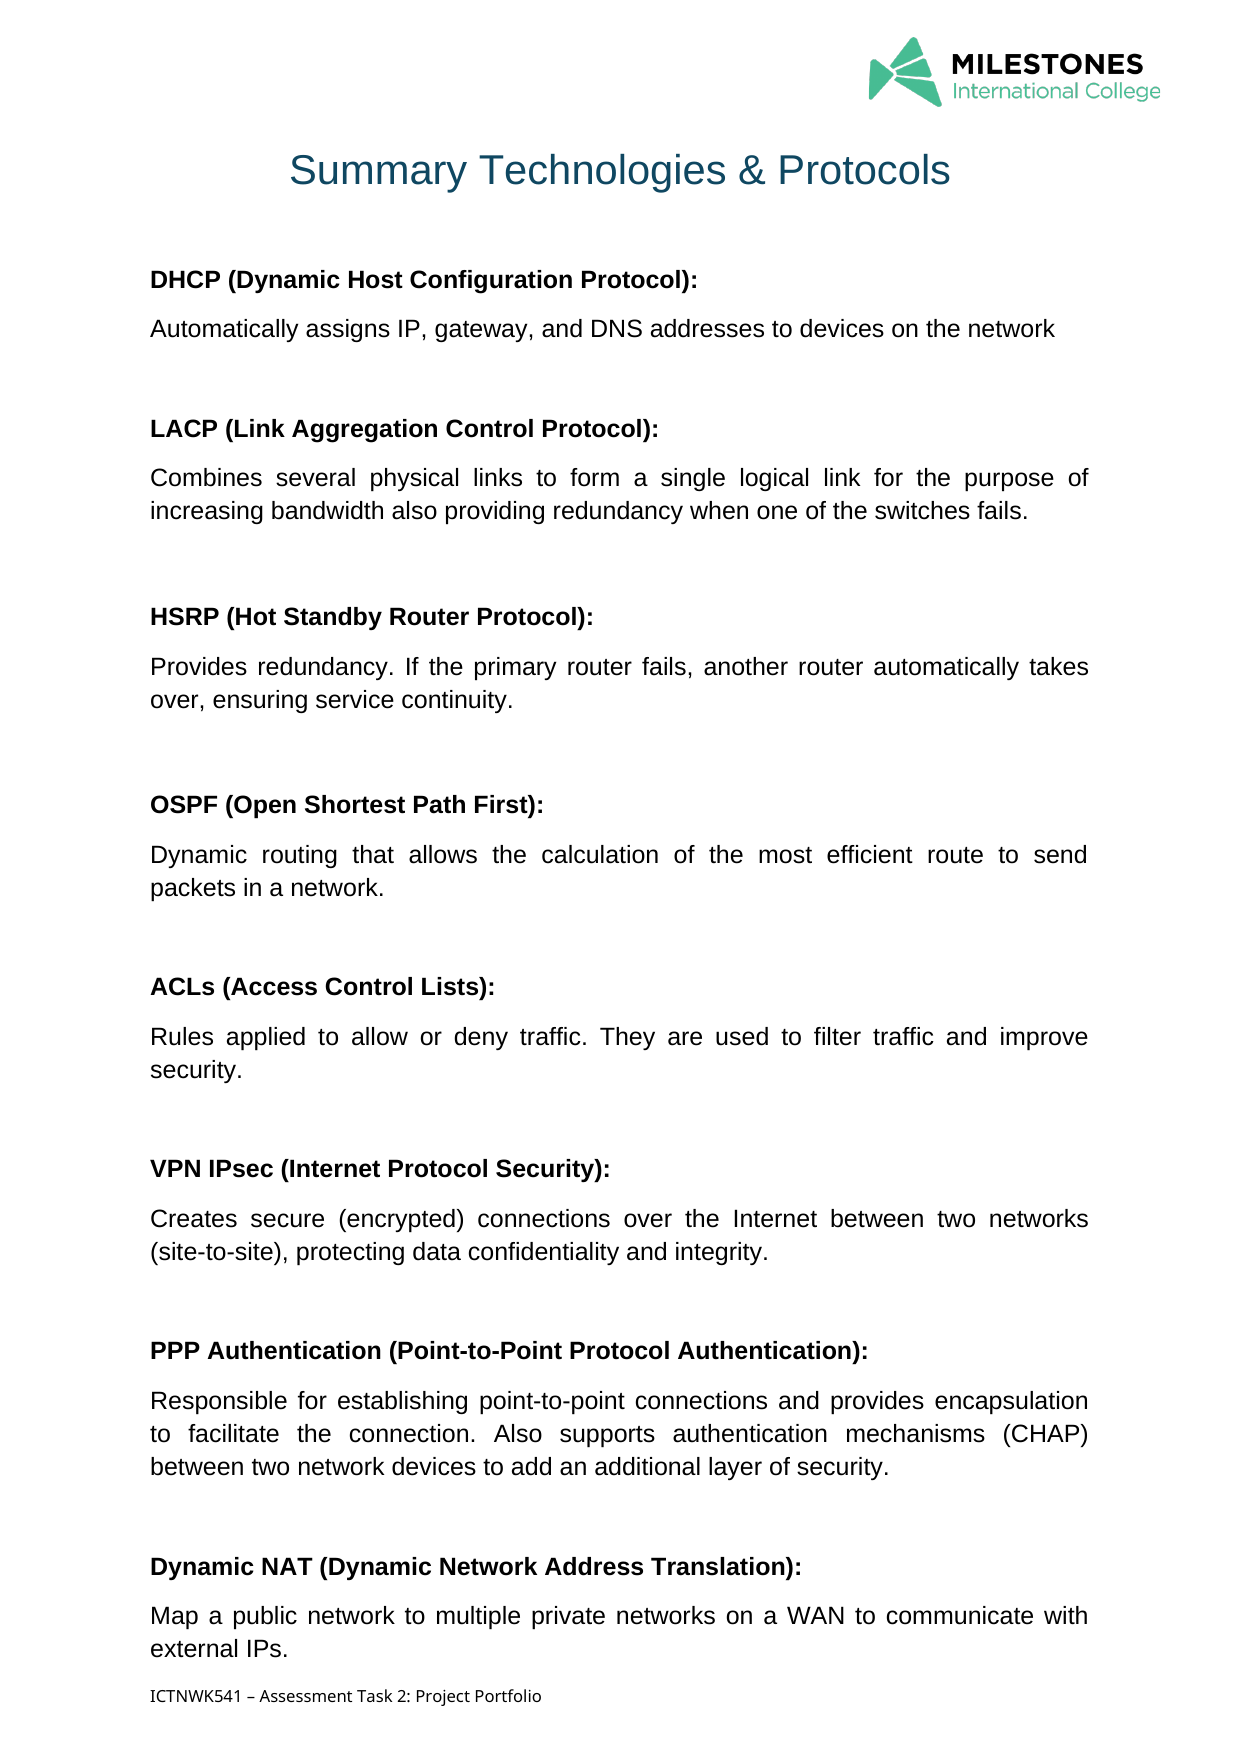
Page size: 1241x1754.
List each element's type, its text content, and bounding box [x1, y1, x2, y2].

text PPP Authentication (Point-to-Point Protocol Authentication): [150, 1336, 1090, 1365]
text ACLs (Access Control Lists): [150, 972, 1090, 1001]
text Combines several physical links to form a single logical link for the purpose of increasing bandwidth also providing redundancy when one of the switches fails. [150, 463, 1090, 525]
text Creates secure (encrypted) connections over the Internet between two networks (site-to-site), protecting data confidentiality and integrity. [150, 1204, 1090, 1266]
text Rules applied to allow or deny traffic. They are used to filter traffic and improve security. [150, 1022, 1090, 1084]
text Dynamic NAT (Dynamic Network Address Translation): [150, 1551, 1090, 1580]
text Automatically assigns IP, gateway, and DNS addresses to devices on the network [150, 314, 1090, 343]
subtitle Summary Technologies & Protocols [150, 145, 1090, 193]
text Map a public network to multiple private networks on a WAN to communicate with external IPs. [150, 1601, 1090, 1663]
text Provides redundancy. If the primary router fails, another router automatically takes over, ensuring service continuity. [150, 652, 1090, 713]
text HSRP (Hot Standby Router Protocol): [150, 602, 1090, 631]
text OSPF (Open Shortest Path First): [150, 790, 1090, 819]
picture [868, 37, 1161, 107]
text LACP (Link Aggregation Control Protocol): [150, 414, 1090, 442]
text Responsible for establishing point-to-point connections and provides encapsulation to facilitate the connection. Also supports authentication mechanisms (CHAP) between two network devices to add an additional layer of security. [150, 1386, 1090, 1481]
text VPN IPsec (Internet Protocol Security): [150, 1154, 1090, 1183]
text DHCP (Dynamic Host Configuration Protocol): [150, 264, 1090, 293]
text Dynamic routing that allows the calculation of the most efficient route to send packets in a network. [150, 840, 1090, 902]
